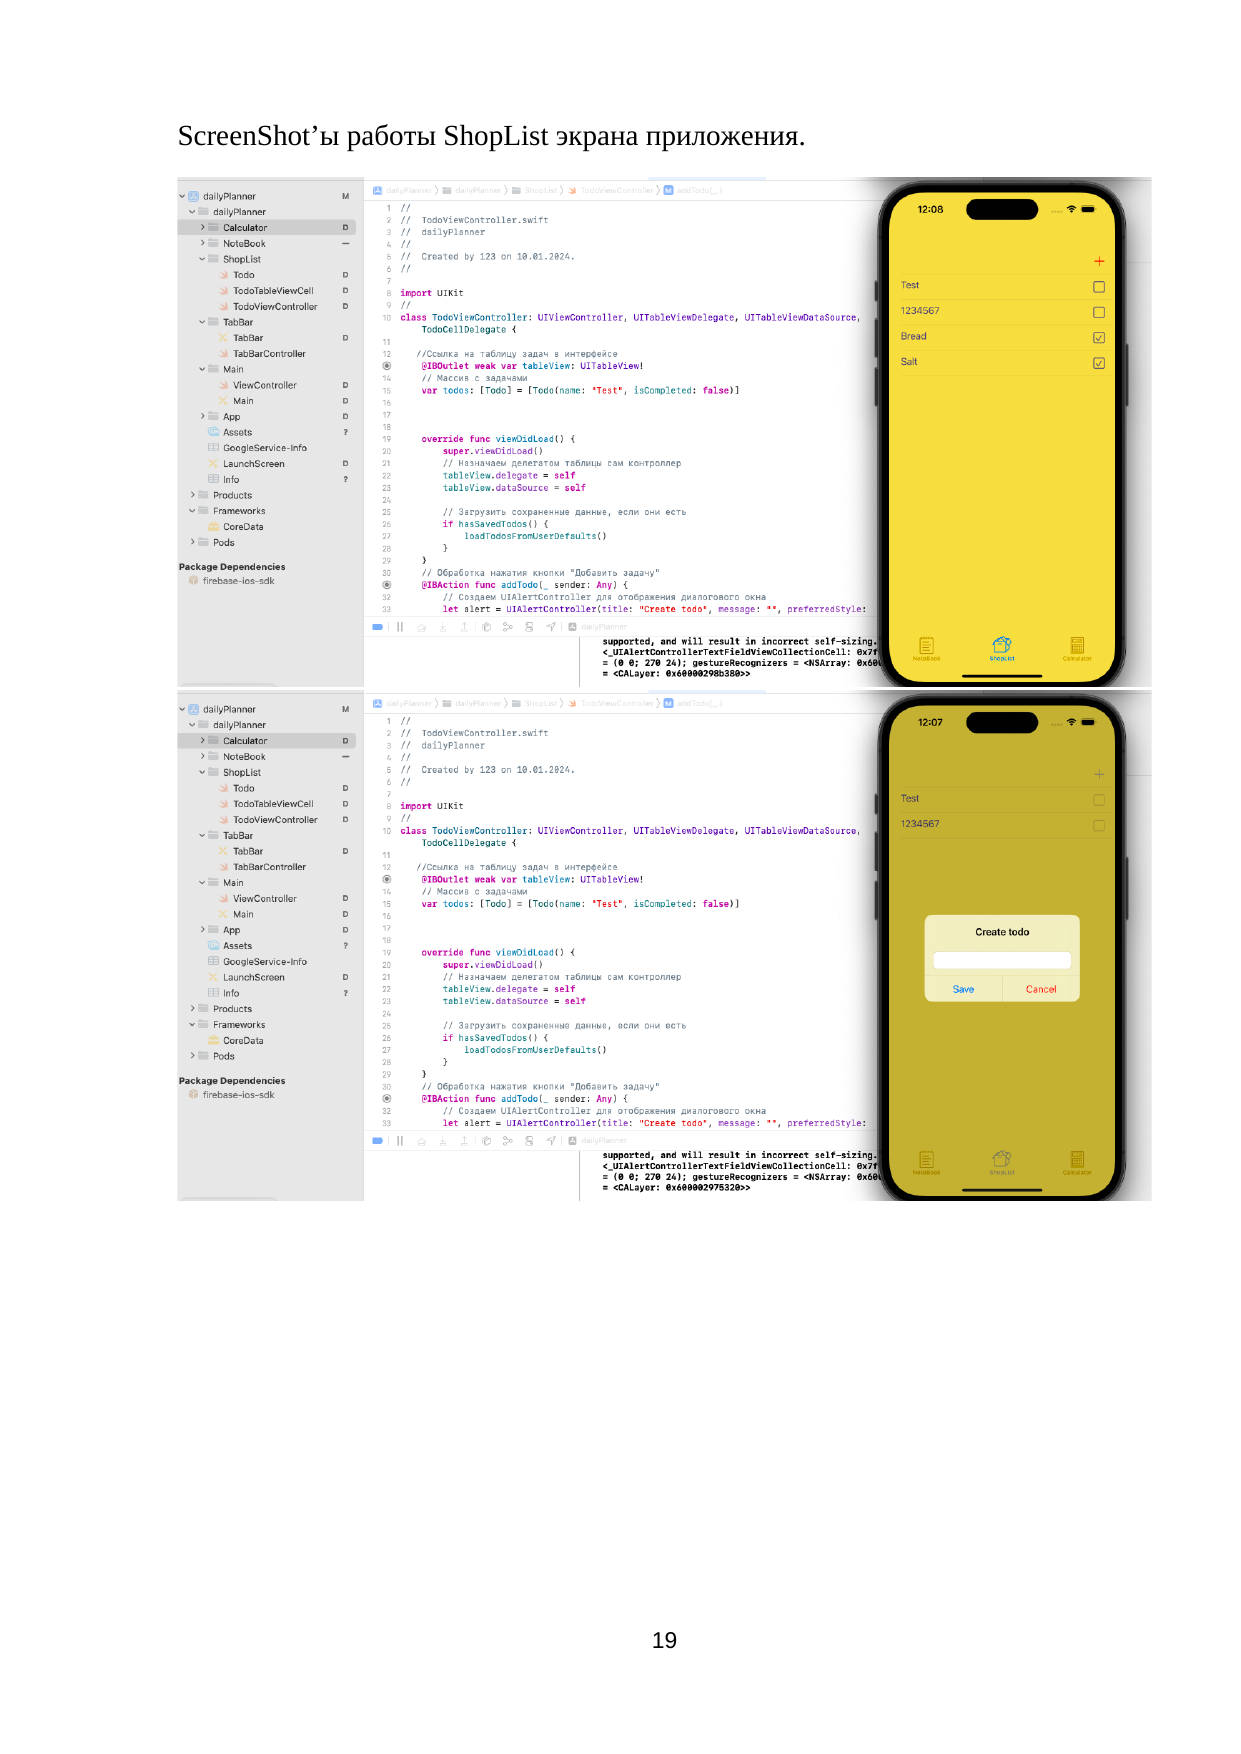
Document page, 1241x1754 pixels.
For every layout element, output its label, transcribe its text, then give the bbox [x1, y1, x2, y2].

text ScreenShot’ы работы ShopList экрана приложения. [177, 118, 1152, 152]
picture [177, 690, 1152, 1201]
picture [177, 177, 1152, 687]
